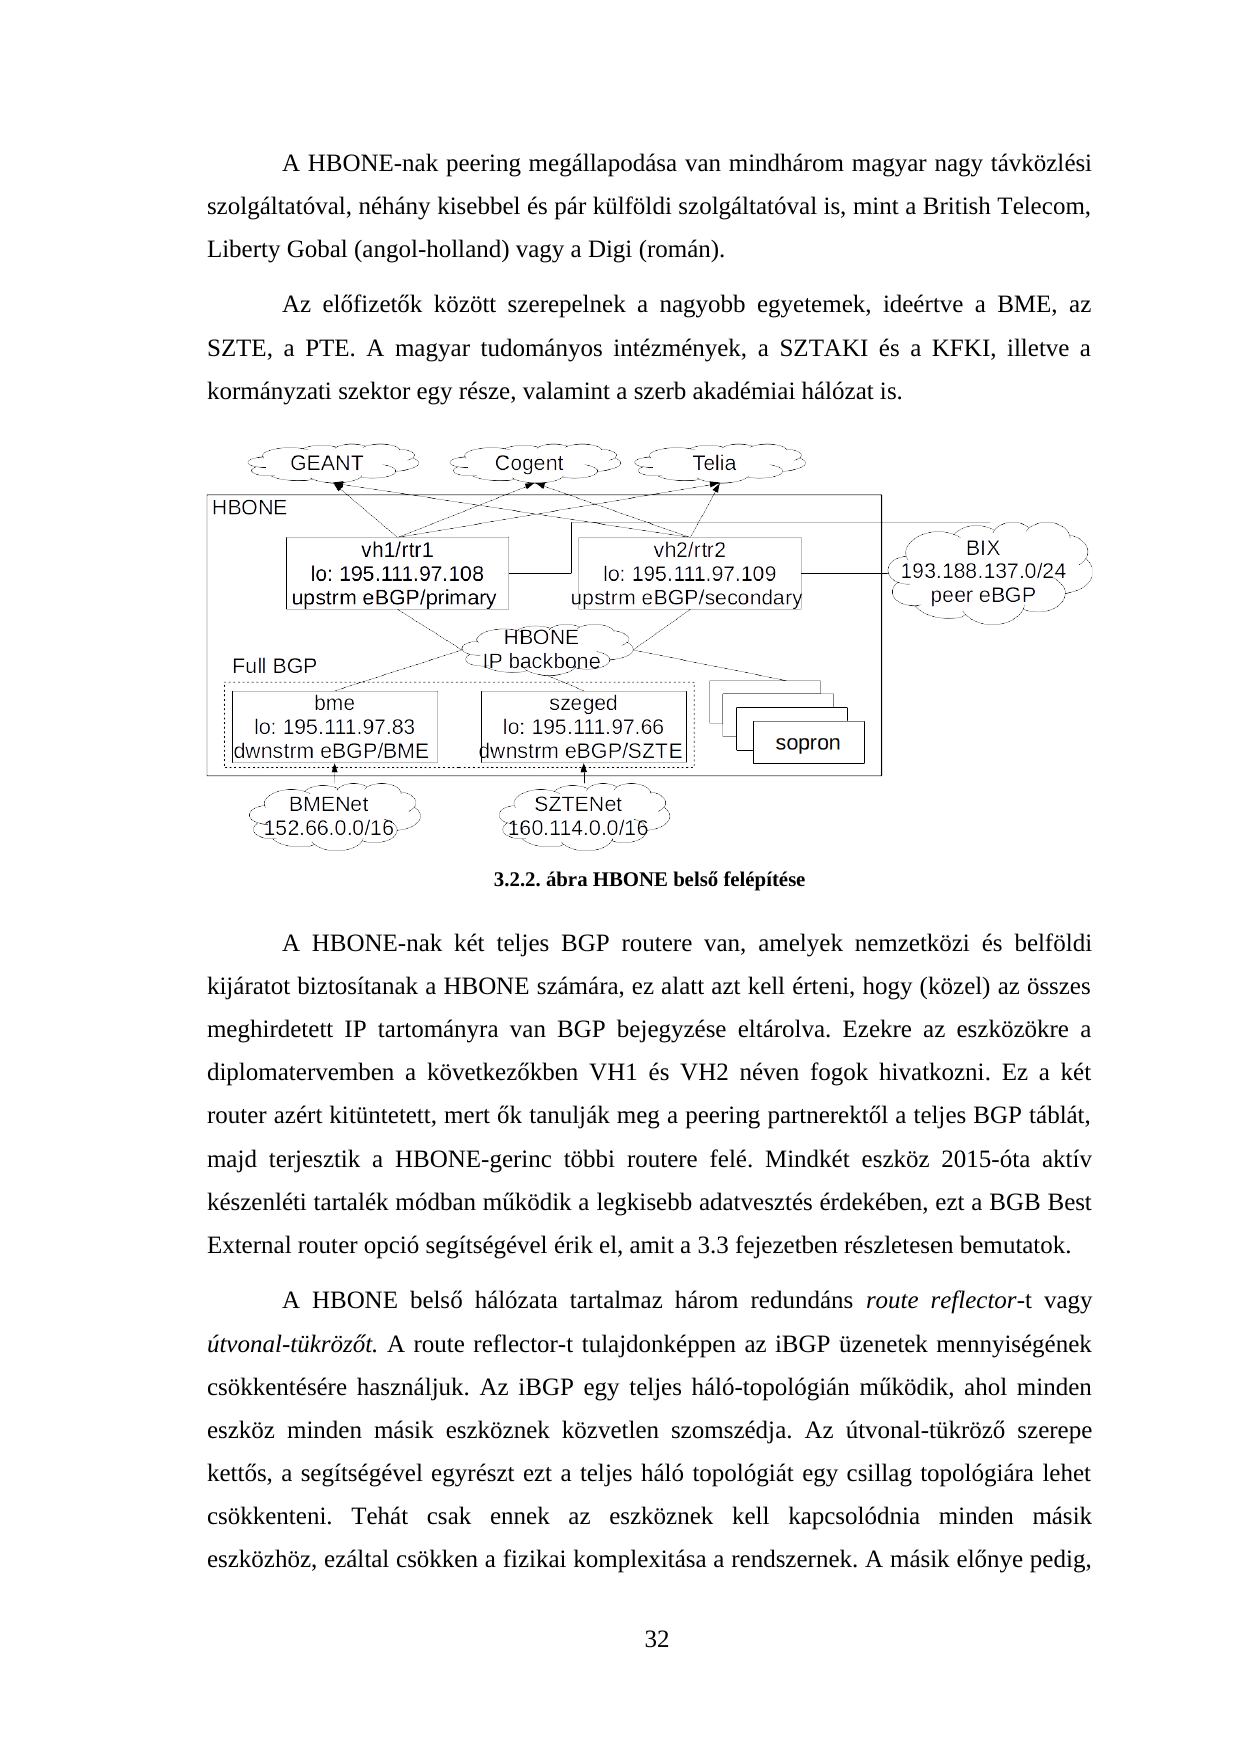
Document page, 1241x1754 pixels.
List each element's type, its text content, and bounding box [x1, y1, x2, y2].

text Az előfizetők között szerepelnek a nagyobb egyetemek, ideértve a BME, az SZTE, a PTE. A magyar tudományos intézmények, a SZTAKI és a KFKI, illetve a kormányzati szektor egy része, valamint a szerb akadémiai hálózat is. [207, 289, 1092, 404]
picture [206, 443, 1093, 851]
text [207, 1286, 1092, 1573]
text A HBONE-nak két teljes BGP routere van, amelyek nemzetközi és belföldi kijáratot biztosítanak a HBONE számára, ez alatt azt kell érteni, hogy (közel) az összes meghirdetett IP tartományra van BGP bejegyzése eltárolva. Ezekre az eszközökre a diplomatervemben a következőkben VH1 és VH2 néven fogok hivatkozni. Ez a két router azért kitüntetett, mert ők tanulják meg a peering partnerektől a teljes BGP táblát, majd terjesztik a HBONE-gerinc többi routere felé. Mindkét eszköz 2015-óta aktív készenléti tartalék módban működik a legkisebb adatvesztés érdekében, ezt a BGB Best External router opció segítségével érik el, amit a 3.3 fejezetben részletesen bemutatok. [207, 928, 1092, 1259]
text 3.2.2. ábra HBONE belső felépítése [207, 867, 1092, 891]
text A HBONE-nak peering megállapodása van mindhárom magyar nagy távközlési szolgáltatóval, néhány kisebbel és pár külföldi szolgáltatóval is, mint a British Telecom, Liberty Gobal (angol-holland) vagy a Digi (román). [207, 148, 1092, 263]
